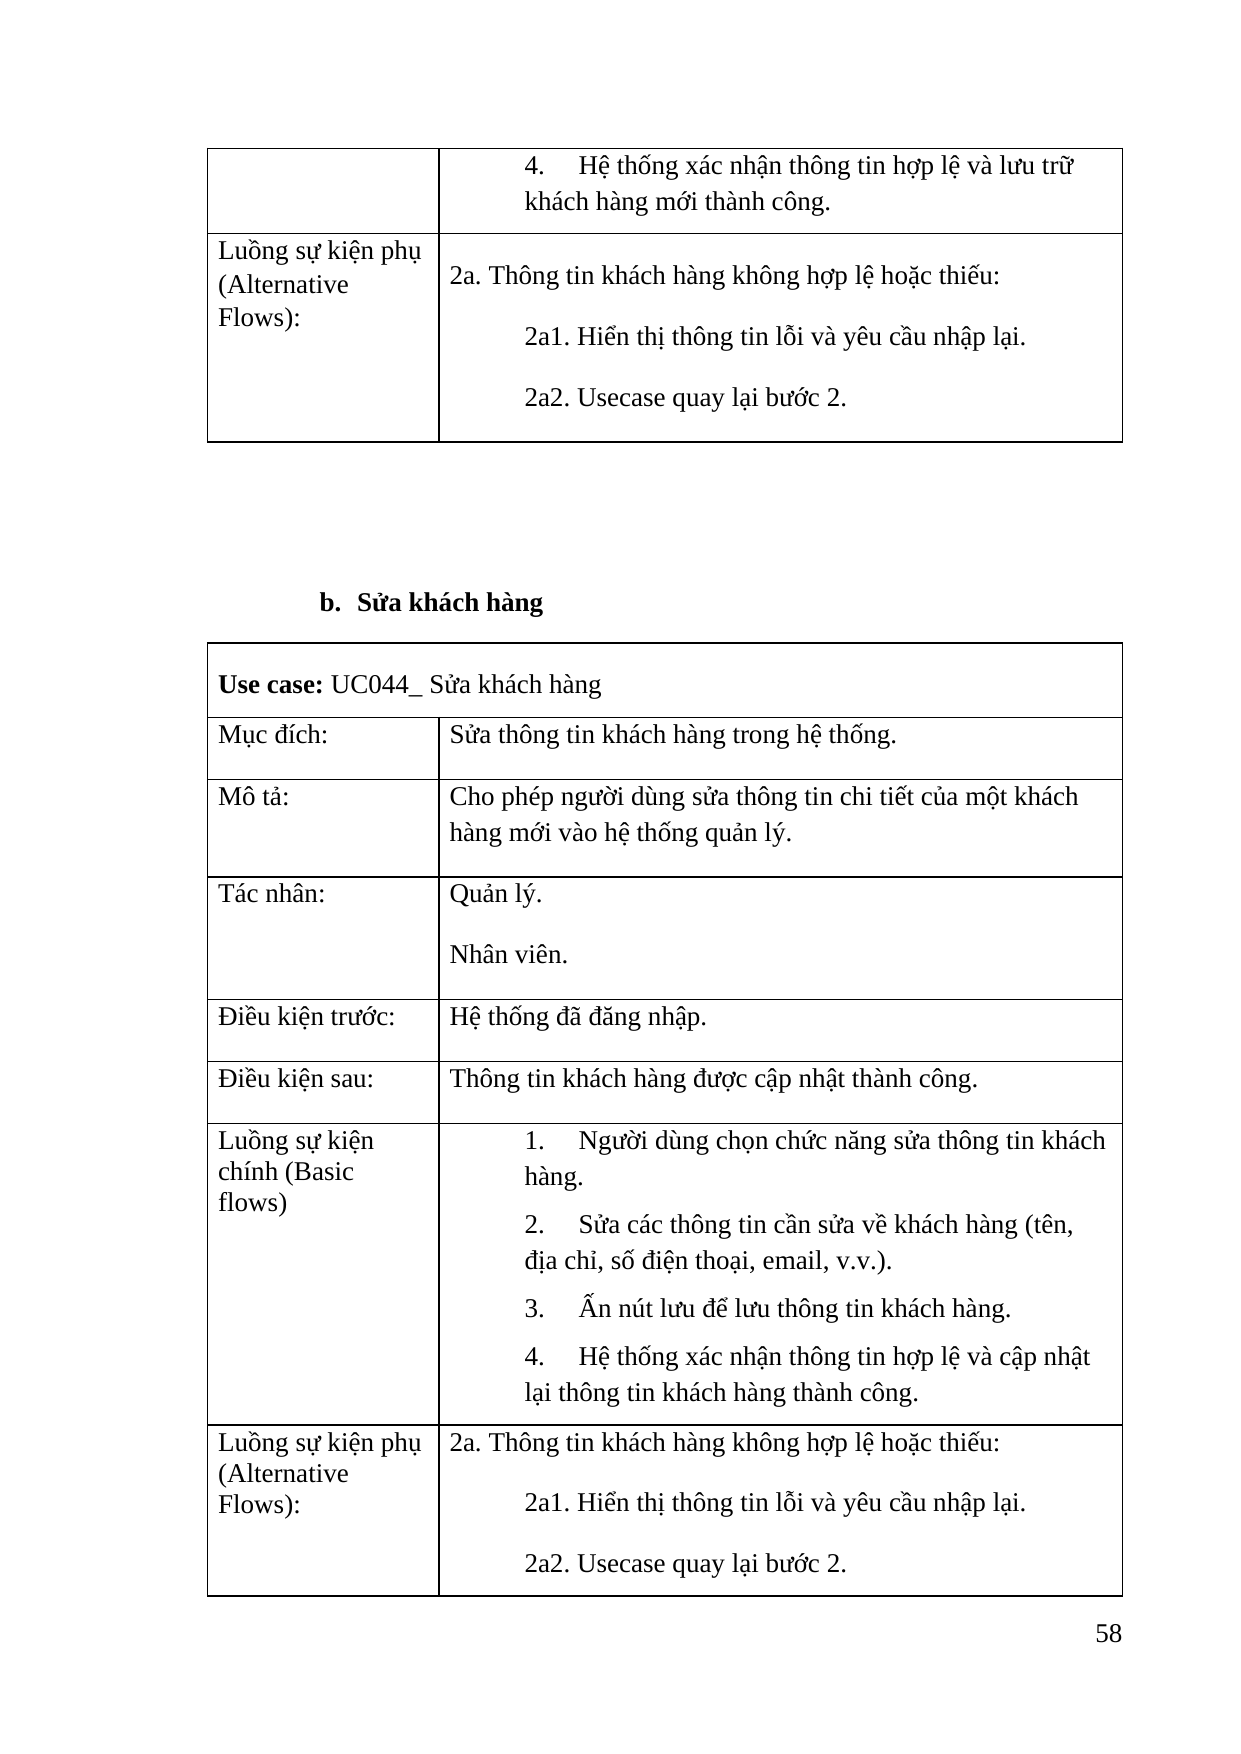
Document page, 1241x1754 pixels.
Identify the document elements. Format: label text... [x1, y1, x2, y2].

table_header Use case: UC044_ Sửa khách hàng [208, 644, 1122, 717]
table_cell Luồng sự kiện phụ (Alternative Flows): [208, 234, 438, 441]
table_cell Quản lý. Nhân viên. [440, 878, 1122, 999]
table_cell Luồng sự kiện chính (Basic flows) [208, 1124, 438, 1424]
table_cell Tác nhân: [208, 878, 438, 999]
table_cell Thông tin khách hàng được cập nhật thành công. [440, 1062, 1122, 1123]
table_cell Mô tả: [208, 780, 438, 876]
table_cell Cho phép người dùng sửa thông tin chi tiết của một khách hàng mới vào hệ thống quản lý. [440, 780, 1122, 876]
table_cell Mục đích: [208, 718, 438, 779]
table_cell Luồng sự kiện phụ (Alternative Flows): [208, 1426, 438, 1595]
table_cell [208, 149, 438, 233]
table_cell 1. Người dùng chọn chức năng sửa thông tin khách hàng. 2. Sửa các thông tin cần sửa về khách hàng (tên, địa chỉ, số điện thoại, email, v.v.). 3. Ấn nút lưu để lưu thông tin khách hàng. 4. Hệ thống xác nhận thông tin hợp lệ và cập nhật lại thông tin khách hàng thành công. [440, 1124, 1122, 1424]
table_cell Hệ thống đã đăng nhập. [440, 1000, 1122, 1061]
list Sửa khách hàng [319, 586, 1122, 617]
table_cell 2a. Thông tin khách hàng không hợp lệ hoặc thiếu: 2a1. Hiển thị thông tin lỗi và yêu cầu nhập lại. 2a2. Usecase quay lại bước 2. [440, 1426, 1122, 1595]
table_cell Điều kiện sau: [208, 1062, 438, 1123]
table_cell 2a. Thông tin khách hàng không hợp lệ hoặc thiếu: 2a1. Hiển thị thông tin lỗi và yêu cầu nhập lại. 2a2. Usecase quay lại bước 2. [440, 234, 1122, 441]
table_cell Điều kiện trước: [208, 1000, 438, 1061]
table_cell Sửa thông tin khách hàng trong hệ thống. [440, 718, 1122, 779]
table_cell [440, 149, 1122, 233]
